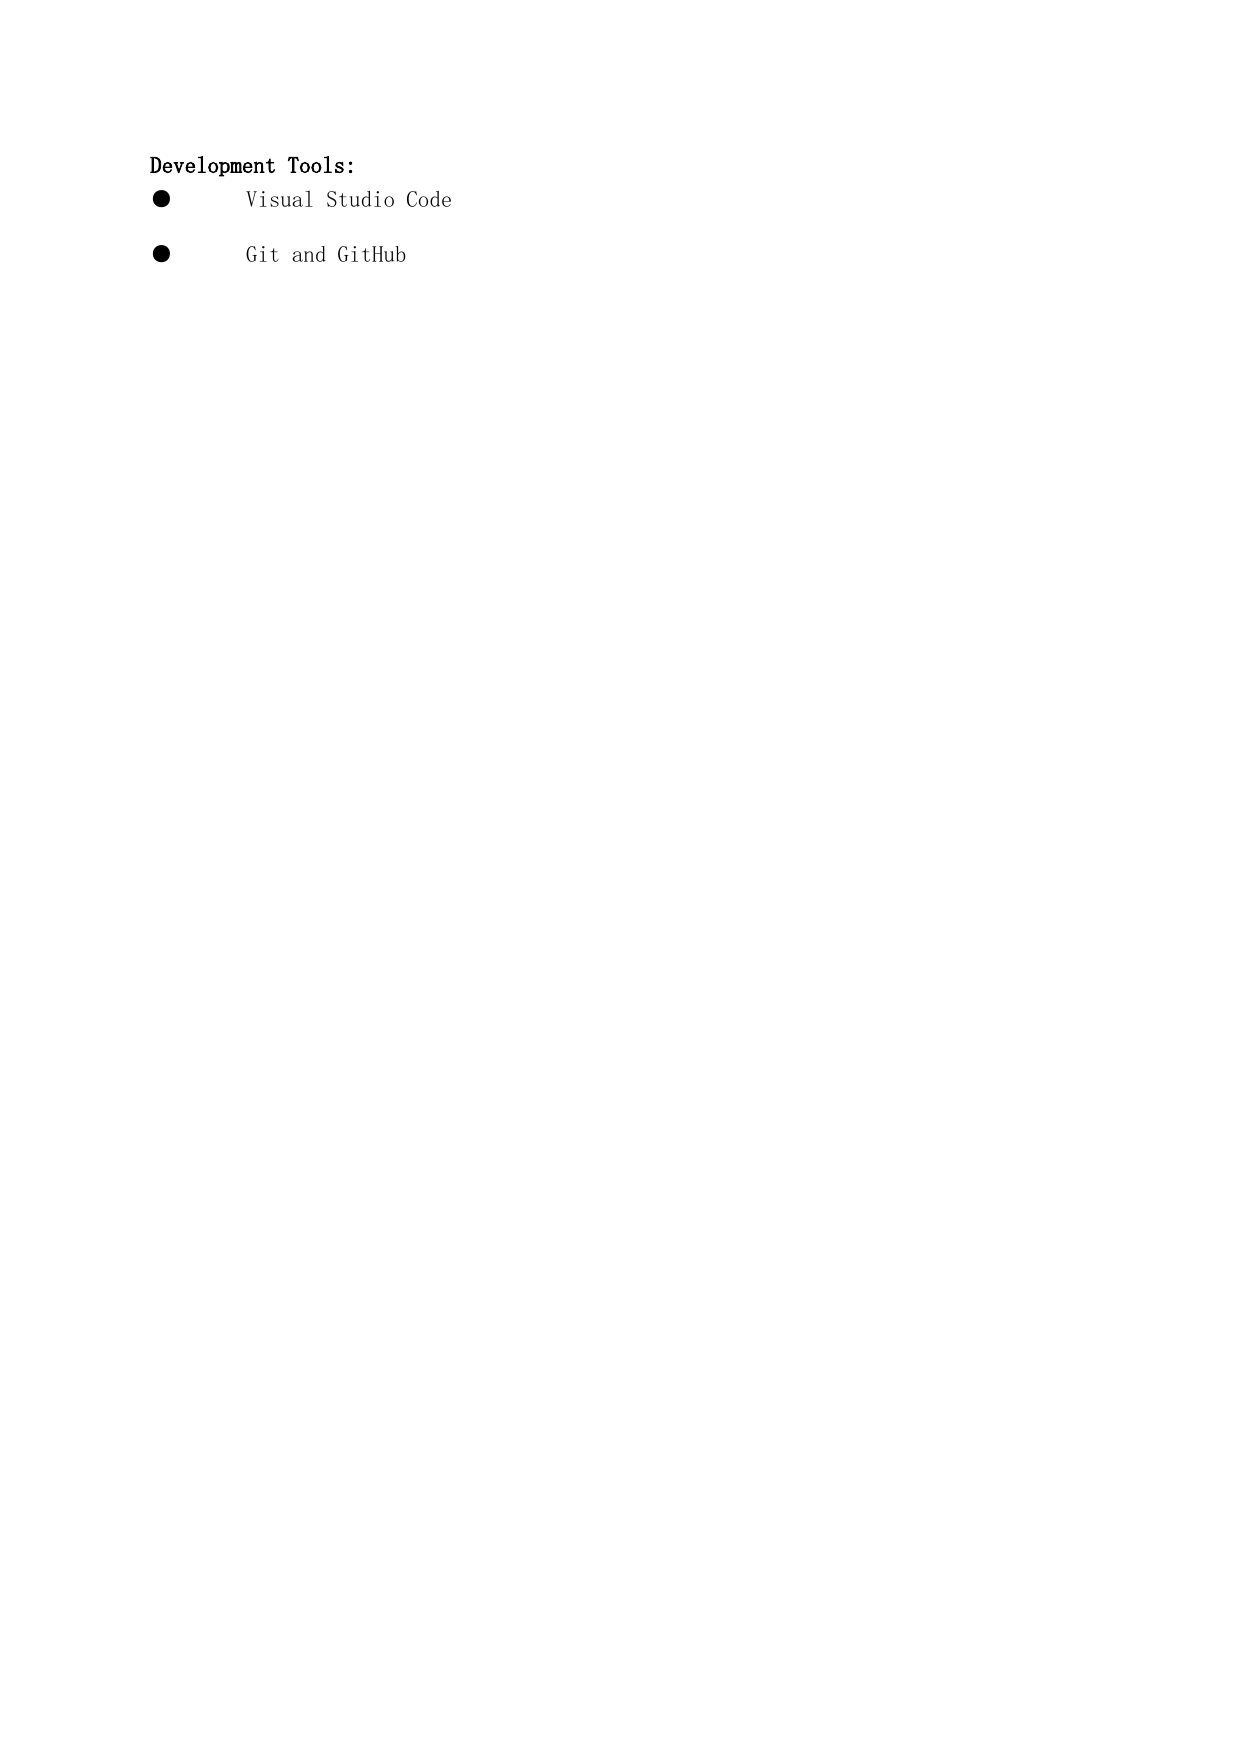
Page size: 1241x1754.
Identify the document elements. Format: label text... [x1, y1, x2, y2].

text ● Git and GitHub [150, 239, 1090, 265]
subtitle Development Tools: [150, 150, 1090, 176]
text ● Visual Studio Code [150, 184, 1090, 210]
